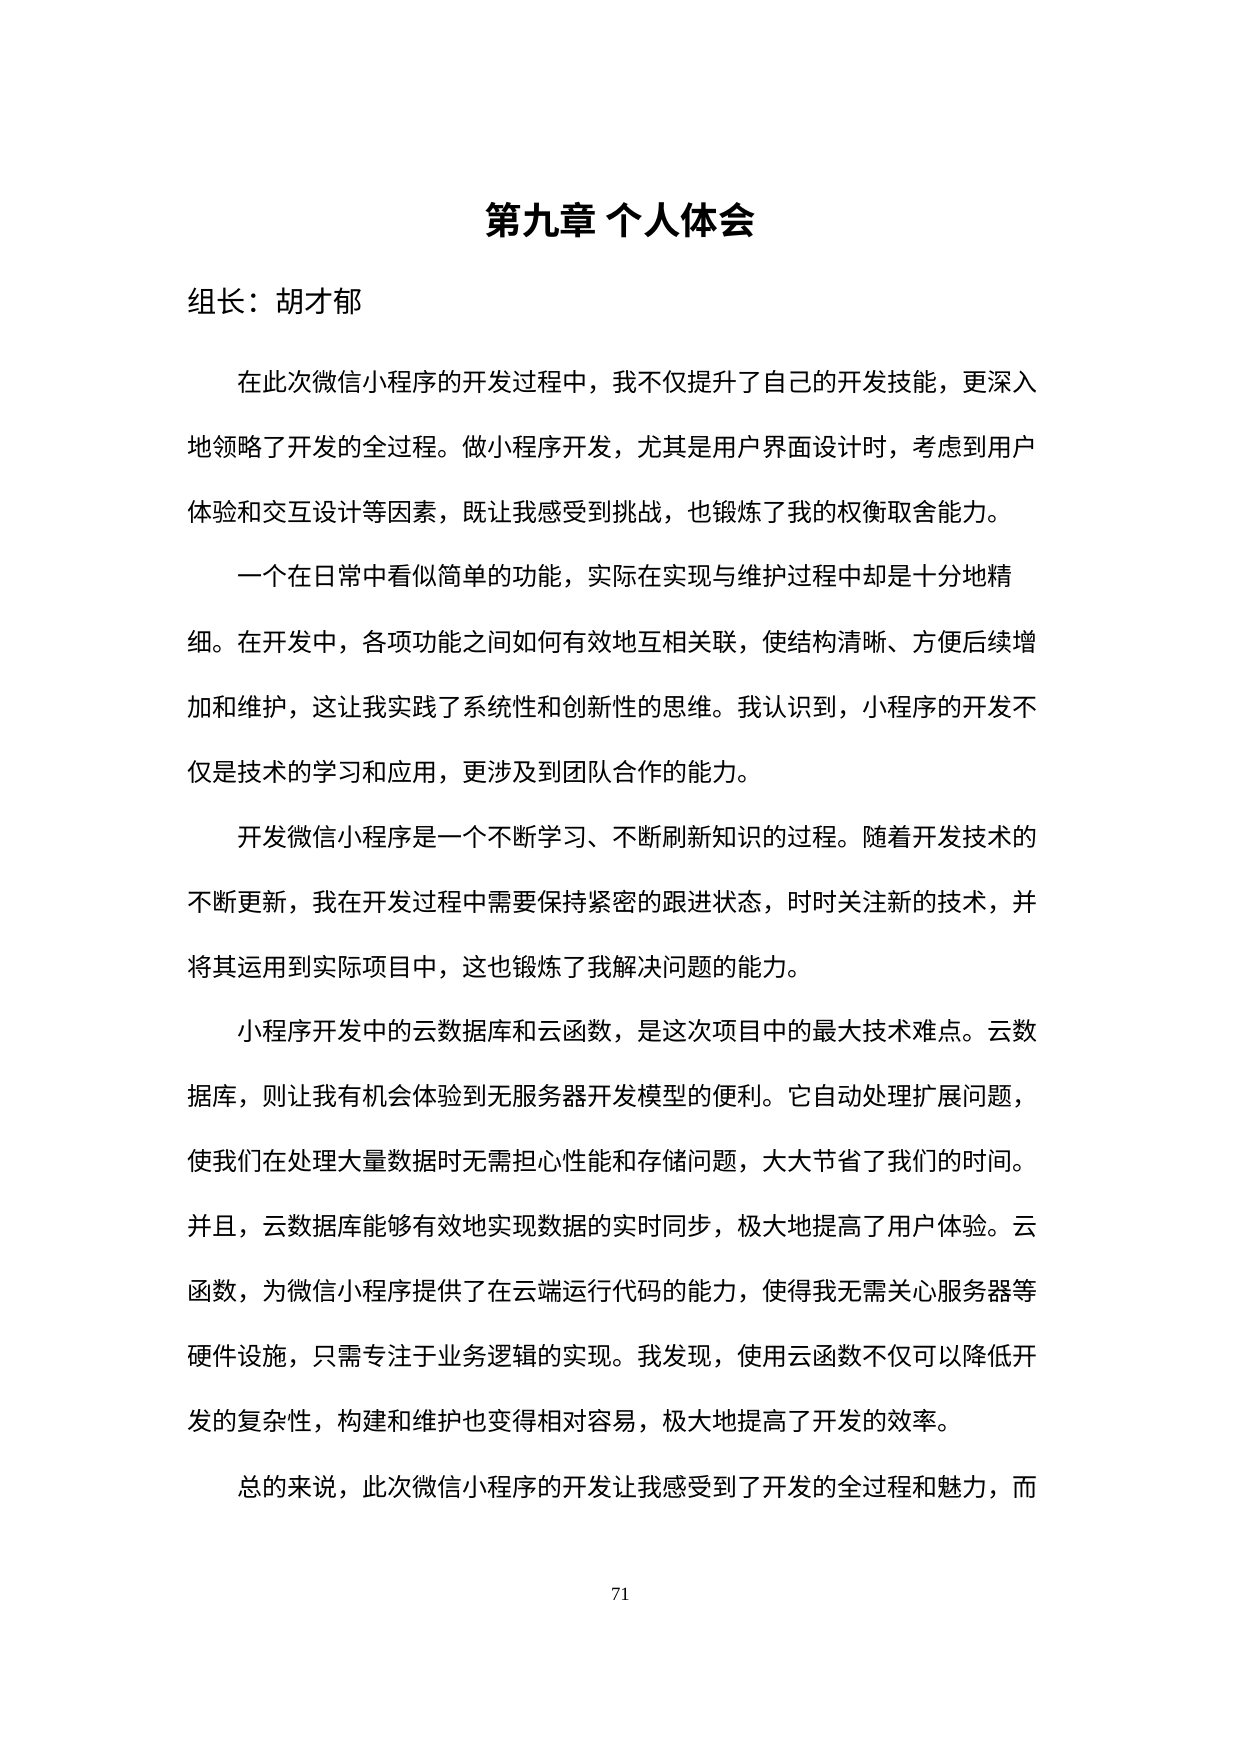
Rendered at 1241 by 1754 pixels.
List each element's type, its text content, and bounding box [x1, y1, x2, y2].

subtitle 第九章 个人体会 [187, 186, 1053, 251]
text 小程序开发中的云数据库和云函数，是这次项目中的最大技术难点。云数据库，则让我有机会体验到无服务器开发模型的便利。它自动处理扩展问题，使我们在处理大量数据时无需担心性能和存储问题，大大节省了我们的时间。并且，云数据库能够有效地实现数据的实时同步，极大地提高了用户体验。云函数，为微信小程序提供了在云端运行代码的能力，使得我无需关心服务器等硬件设施，只需专注于业务逻辑的实现。我发现，使用云函数不仅可以降低开发的复杂性，构建和维护也变得相对容易，极大地提高了开发的效率。 [187, 998, 1053, 1453]
subtitle 组长：胡才郁 [187, 267, 1053, 332]
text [187, 1453, 1053, 1518]
text 一个在日常中看似简单的功能，实际在实现与维护过程中却是十分地精细。在开发中，各项功能之间如何有效地互相关联，使结构清晰、方便后续增加和维护，这让我实践了系统性和创新性的思维。我认识到，小程序的开发不仅是技术的学习和应用，更涉及到团队合作的能力。 [187, 543, 1053, 803]
text 在此次微信小程序的开发过程中，我不仅提升了自己的开发技能，更深入地领略了开发的全过程。做小程序开发，尤其是用户界面设计时，考虑到用户体验和交互设计等因素，既让我感受到挑战，也锻炼了我的权衡取舍能力。 [187, 348, 1053, 543]
text 开发微信小程序是一个不断学习、不断刷新知识的过程。随着开发技术的不断更新，我在开发过程中需要保持紧密的跟进状态，时时关注新的技术，并将其运用到实际项目中，这也锻炼了我解决问题的能力。 [187, 803, 1053, 998]
